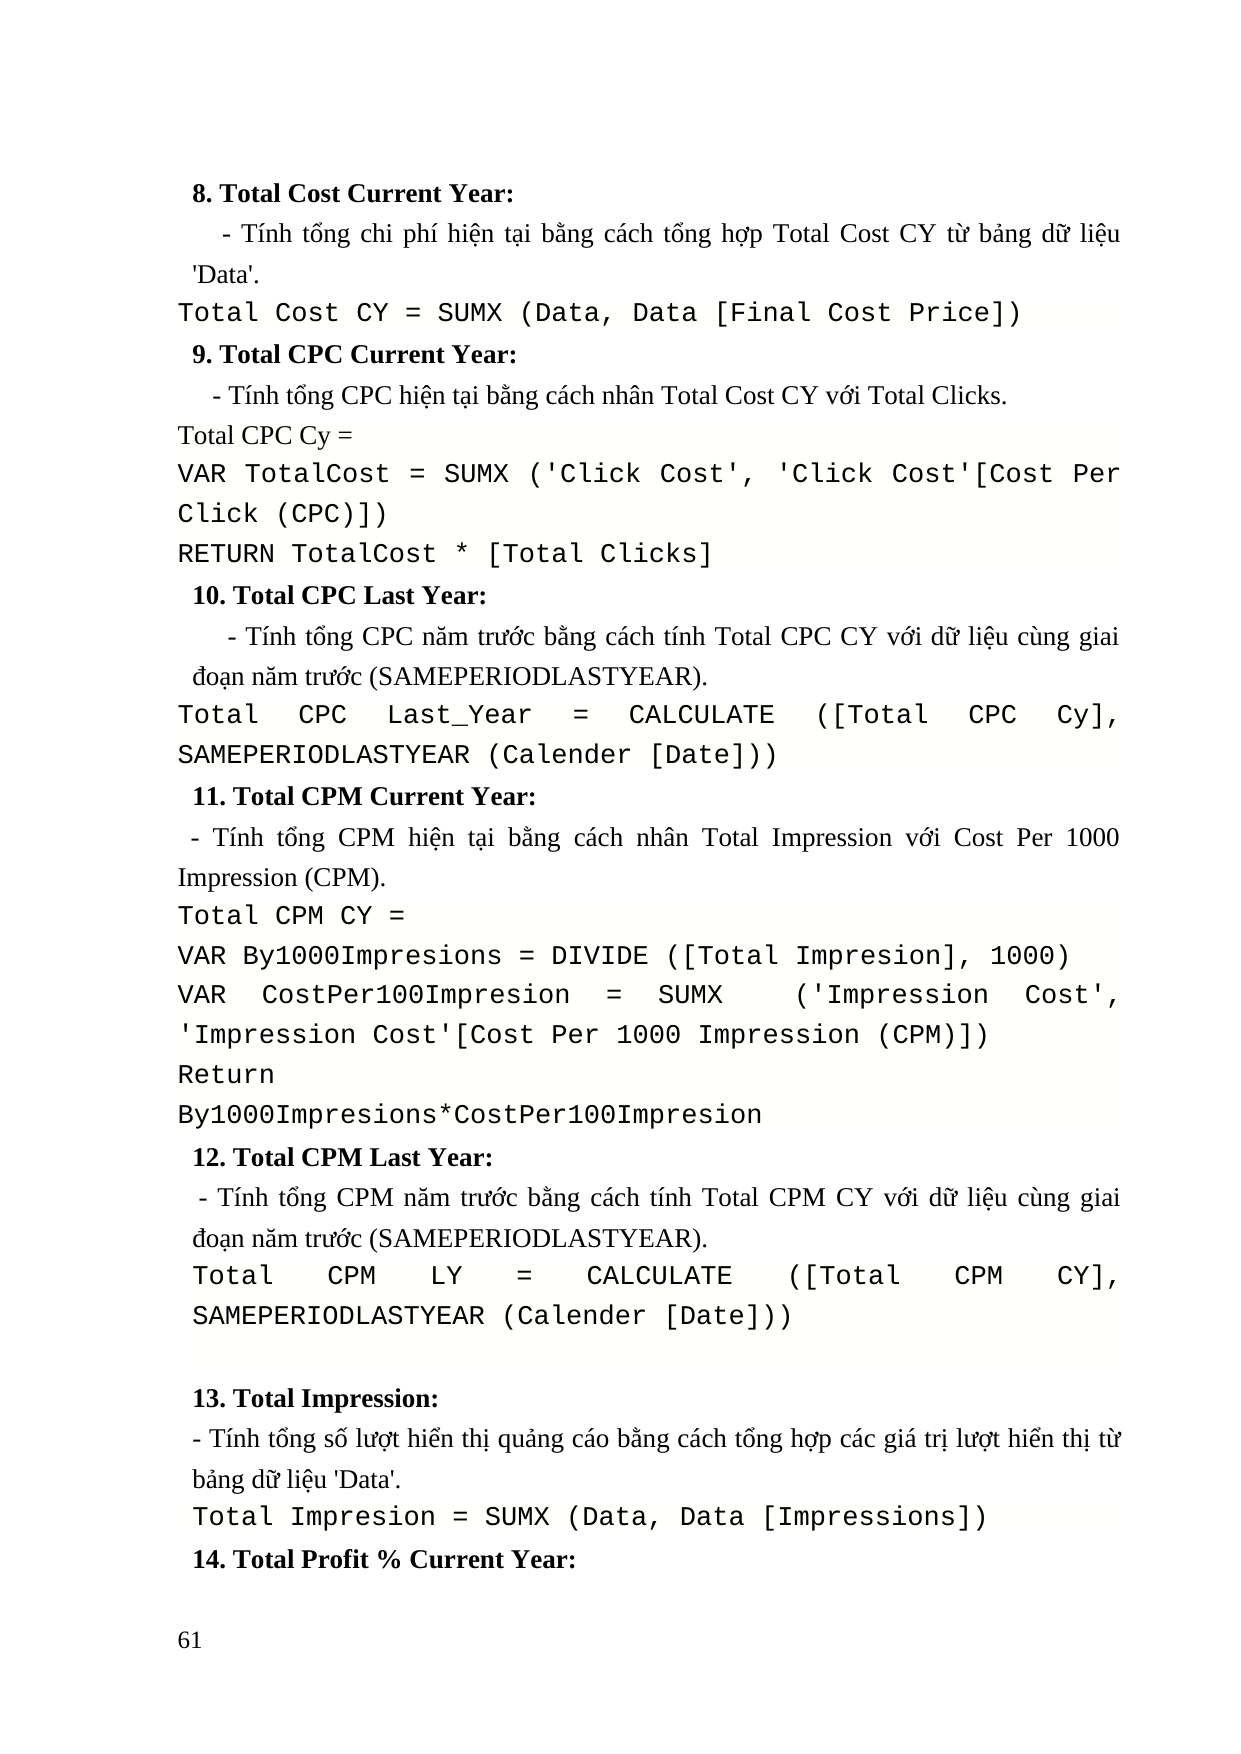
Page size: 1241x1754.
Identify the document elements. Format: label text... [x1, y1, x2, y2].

text 8. Total Cost Current Year: [192, 177, 1122, 208]
text Total Impresion = SUMX (Data, Data [Impressions]) [177, 1503, 1122, 1534]
text - Tính tổng CPC năm trước bằng cách tính Total CPC CY với dữ liệu cùng giai đoạn năm trước (SAMEPERIODLASTYEAR). [192, 620, 1122, 691]
text Total CPM LY = CALCULATE ([Total CPM CY], SAMEPERIODLASTYEAR (Calender [Date])) [192, 1262, 1122, 1333]
text Total CPM CY = [177, 902, 1122, 932]
text - Tính tổng CPC hiện tại bằng cách nhân Total Cost CY với Total Clicks. [192, 379, 1122, 410]
text Total CPC Cy = [177, 419, 1122, 450]
text Return [177, 1061, 1122, 1092]
text Total Cost CY = SUMX (Data, Data [Final Cost Price]) [177, 298, 1122, 329]
text - Tính tổng số lượt hiển thị quảng cáo bằng cách tổng hợp các giá trị lượt hiển thị từ bảng dữ liệu 'Data'. [192, 1422, 1122, 1494]
text VAR TotalCost = SUMX ('Click Cost', 'Click Cost'[Cost Per Click (CPC)]) [177, 459, 1122, 530]
text By1000Impresions*CostPer100Impresion [177, 1101, 1122, 1132]
text - Tính tổng CPM hiện tại bằng cách nhân Total Impression với Cost Per 1000 Impression (CPM). [177, 821, 1122, 892]
text - Tính tổng CPM năm trước bằng cách tính Total CPM CY với dữ liệu cùng giai đoạn năm trước (SAMEPERIODLASTYEAR). [192, 1181, 1122, 1253]
text VAR By1000Impresions = DIVIDE ([Total Impresion], 1000) [177, 941, 1122, 972]
text 9. Total CPC Current Year: [192, 338, 1122, 369]
text 14. Total Profit % Current Year: [192, 1543, 1122, 1574]
text 13. Total Impression: [192, 1382, 1122, 1413]
text VAR CostPer100Impresion = SUMX ('Impression Cost', 'Impression Cost'[Cost Per 1000 Impression (CPM)]) [177, 981, 1122, 1052]
text RETURN TotalCost * [Total Clicks] [177, 539, 1122, 570]
text Total CPC Last_Year = CALCULATE ([Total CPC Cy], SAMEPERIODLASTYEAR (Calender [Date])) [177, 701, 1122, 771]
text 10. Total CPC Last Year: [192, 579, 1122, 610]
text - Tính tổng chi phí hiện tại bằng cách tổng hợp Total Cost CY từ bảng dữ liệu 'Data'. [192, 218, 1122, 289]
text 11. Total CPM Current Year: [192, 780, 1122, 811]
text 12. Total CPM Last Year: [192, 1141, 1122, 1172]
